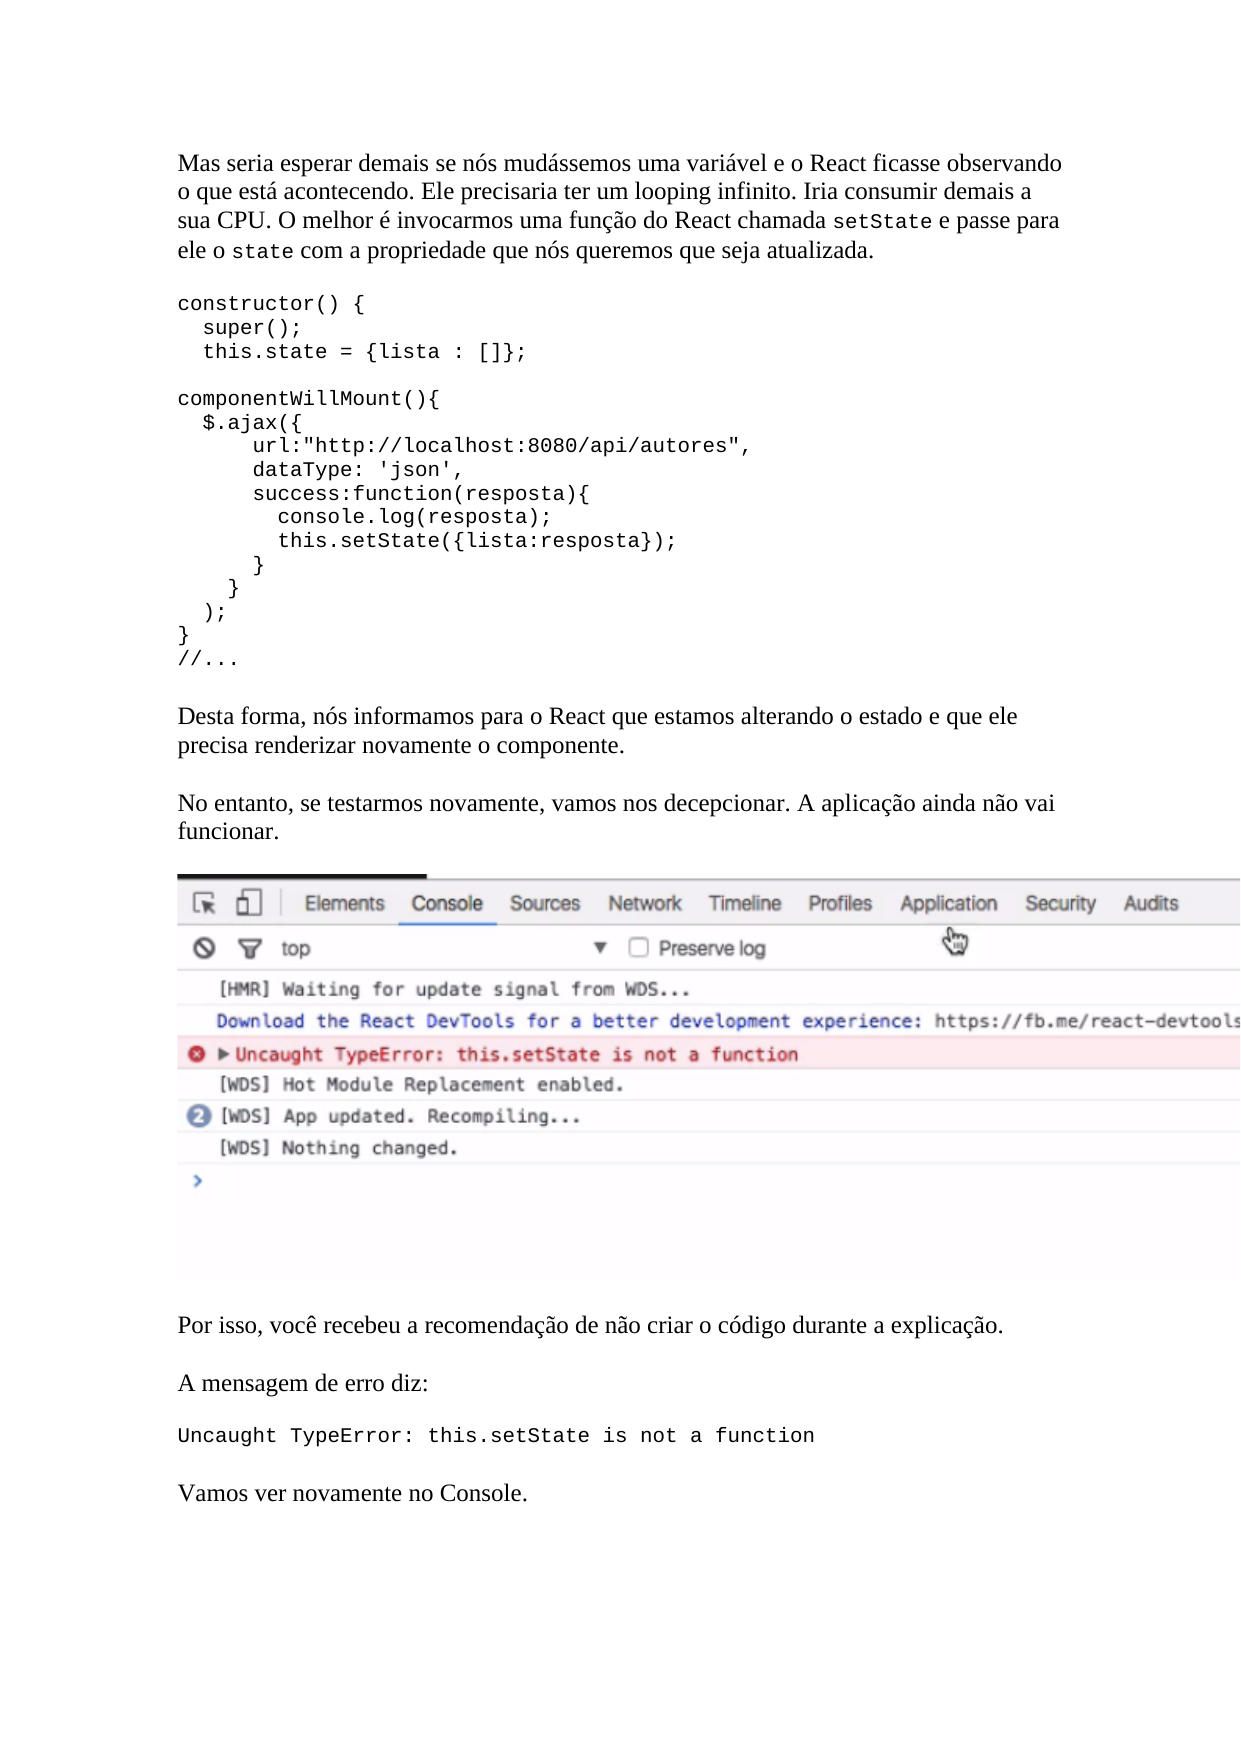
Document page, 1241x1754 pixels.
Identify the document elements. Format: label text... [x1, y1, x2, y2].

text Uncaught TypeError: this.setState is not a function [177, 1426, 1063, 1449]
text this.setState({lista:resposta}); [177, 530, 1063, 553]
text console.log(resposta); [177, 506, 1063, 530]
text A mensagem de erro diz: [177, 1368, 1063, 1396]
text success:function(resposta){ [177, 483, 1063, 506]
text Mas seria esperar demais se nós mudássemos uma variável e o React ficasse observando o que está acontecendo. Ele precisaria ter um looping infinito. Iria consumir demais a sua CPU. O melhor é invocarmos uma função do React chamada setState e passe para ele o state com a propriedade que nós queremos que seja atualizada. [177, 148, 1063, 264]
text //... [177, 648, 1063, 672]
text url:"http://localhost:8080/api/autores", [177, 435, 1063, 459]
text Por isso, você recebeu a recomendação de não criar o código durante a explicação. [177, 1310, 1063, 1338]
text componentWillMount(){ [177, 388, 1063, 412]
text Vamos ver novamente no Console. [177, 1478, 1063, 1507]
text dataType: 'json', [177, 459, 1063, 483]
text } [177, 577, 1063, 601]
text } [177, 553, 1063, 577]
text Desta forma, nós informamos para o React que estamos alterando o estado e que ele precisa renderizar novamente o componente. [177, 701, 1063, 758]
text constructor() { [177, 293, 1063, 317]
text this.state = {lista : []}; [177, 341, 1063, 364]
picture [177, 874, 1241, 1281]
text ); [177, 601, 1063, 624]
text } [177, 624, 1063, 648]
text super(); [177, 317, 1063, 341]
text No entanto, se testarmos novamente, vamos nos decepcionar. A aplicação ainda não vai funcionar. [177, 788, 1063, 845]
text $.ajax({ [177, 412, 1063, 435]
